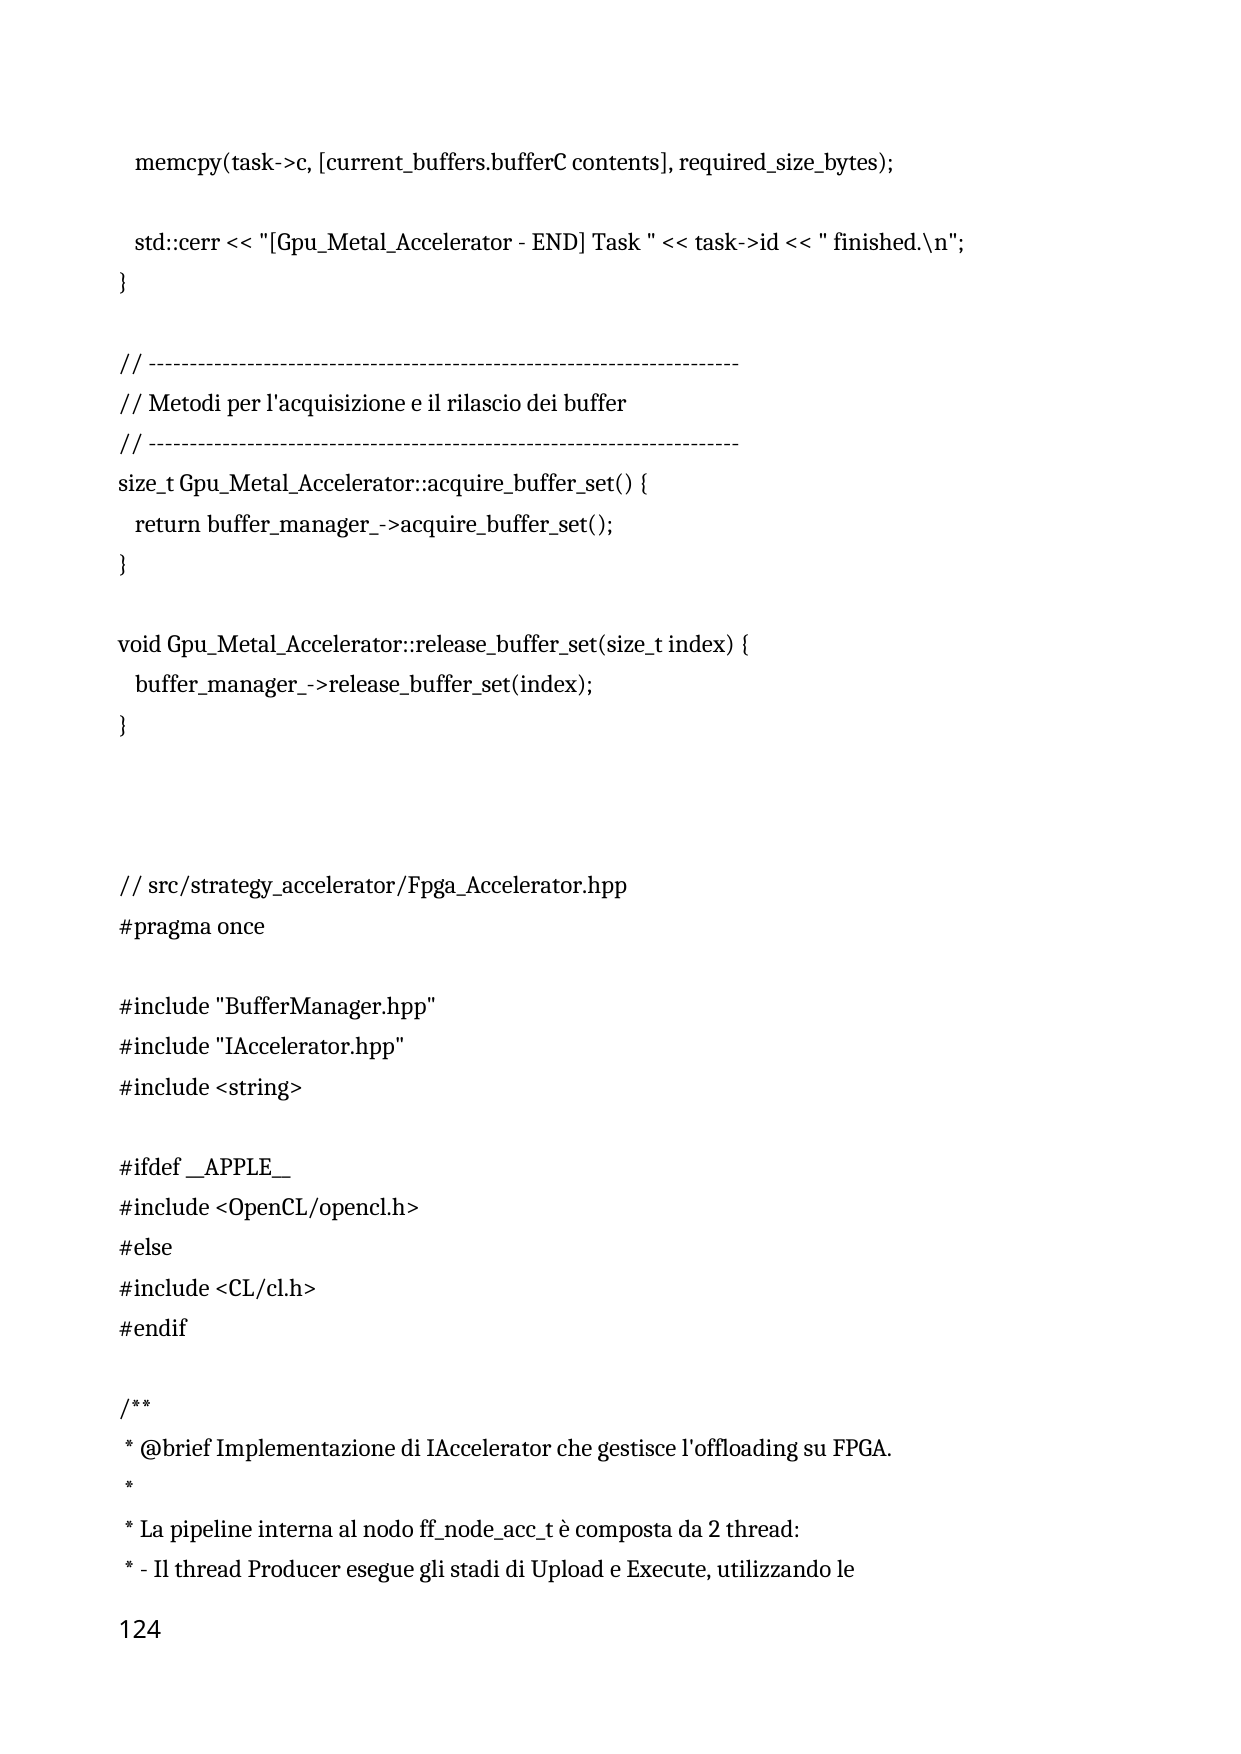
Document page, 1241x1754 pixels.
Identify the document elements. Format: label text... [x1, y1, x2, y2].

text #include <string> [118, 1072, 1122, 1101]
text void Gpu_Metal_Accelerator::release_buffer_set(size_t index) { [118, 630, 1122, 659]
text #pragma once [118, 912, 1122, 940]
text // src/strategy_accelerator/Fpga_Accelerator.hpp [118, 871, 1122, 900]
text * La pipeline interna al nodo ff_node_acc_t è composta da 2 thread: [118, 1515, 1122, 1543]
text std::cerr << "[Gpu_Metal_Accelerator - END] Task " << task->id << " finished.\n"; [118, 228, 1122, 257]
text /** [118, 1394, 1122, 1423]
text memcpy(task->c, [current_buffers.bufferC contents], required_size_bytes); [118, 148, 1122, 176]
text // ------------------------------------------------------------------------ [118, 429, 1122, 458]
text #include <OpenCL/opencl.h> [118, 1193, 1122, 1222]
text #endif [118, 1314, 1122, 1342]
text #include "BufferManager.hpp" [118, 992, 1122, 1021]
text buffer_manager_->release_buffer_set(index); [118, 670, 1122, 699]
text } [118, 550, 1122, 578]
text * - Il thread Producer esegue gli stadi di Upload e Execute, utilizzando le [118, 1555, 1122, 1584]
text } [118, 711, 1122, 739]
text // ------------------------------------------------------------------------ [118, 349, 1122, 377]
text #ifdef __APPLE__ [118, 1153, 1122, 1182]
text // Metodi per l'acquisizione e il rilascio dei buffer [118, 389, 1122, 418]
text } [118, 268, 1122, 297]
text * [118, 1474, 1122, 1503]
text #else [118, 1233, 1122, 1262]
text #include <CL/cl.h> [118, 1273, 1122, 1302]
text * @brief Implementazione di IAccelerator che gestisce l'offloading su FPGA. [118, 1434, 1122, 1463]
text #include "IAccelerator.hpp" [118, 1032, 1122, 1061]
text size_t Gpu_Metal_Accelerator::acquire_buffer_set() { [118, 469, 1122, 498]
text return buffer_manager_->acquire_buffer_set(); [118, 509, 1122, 538]
